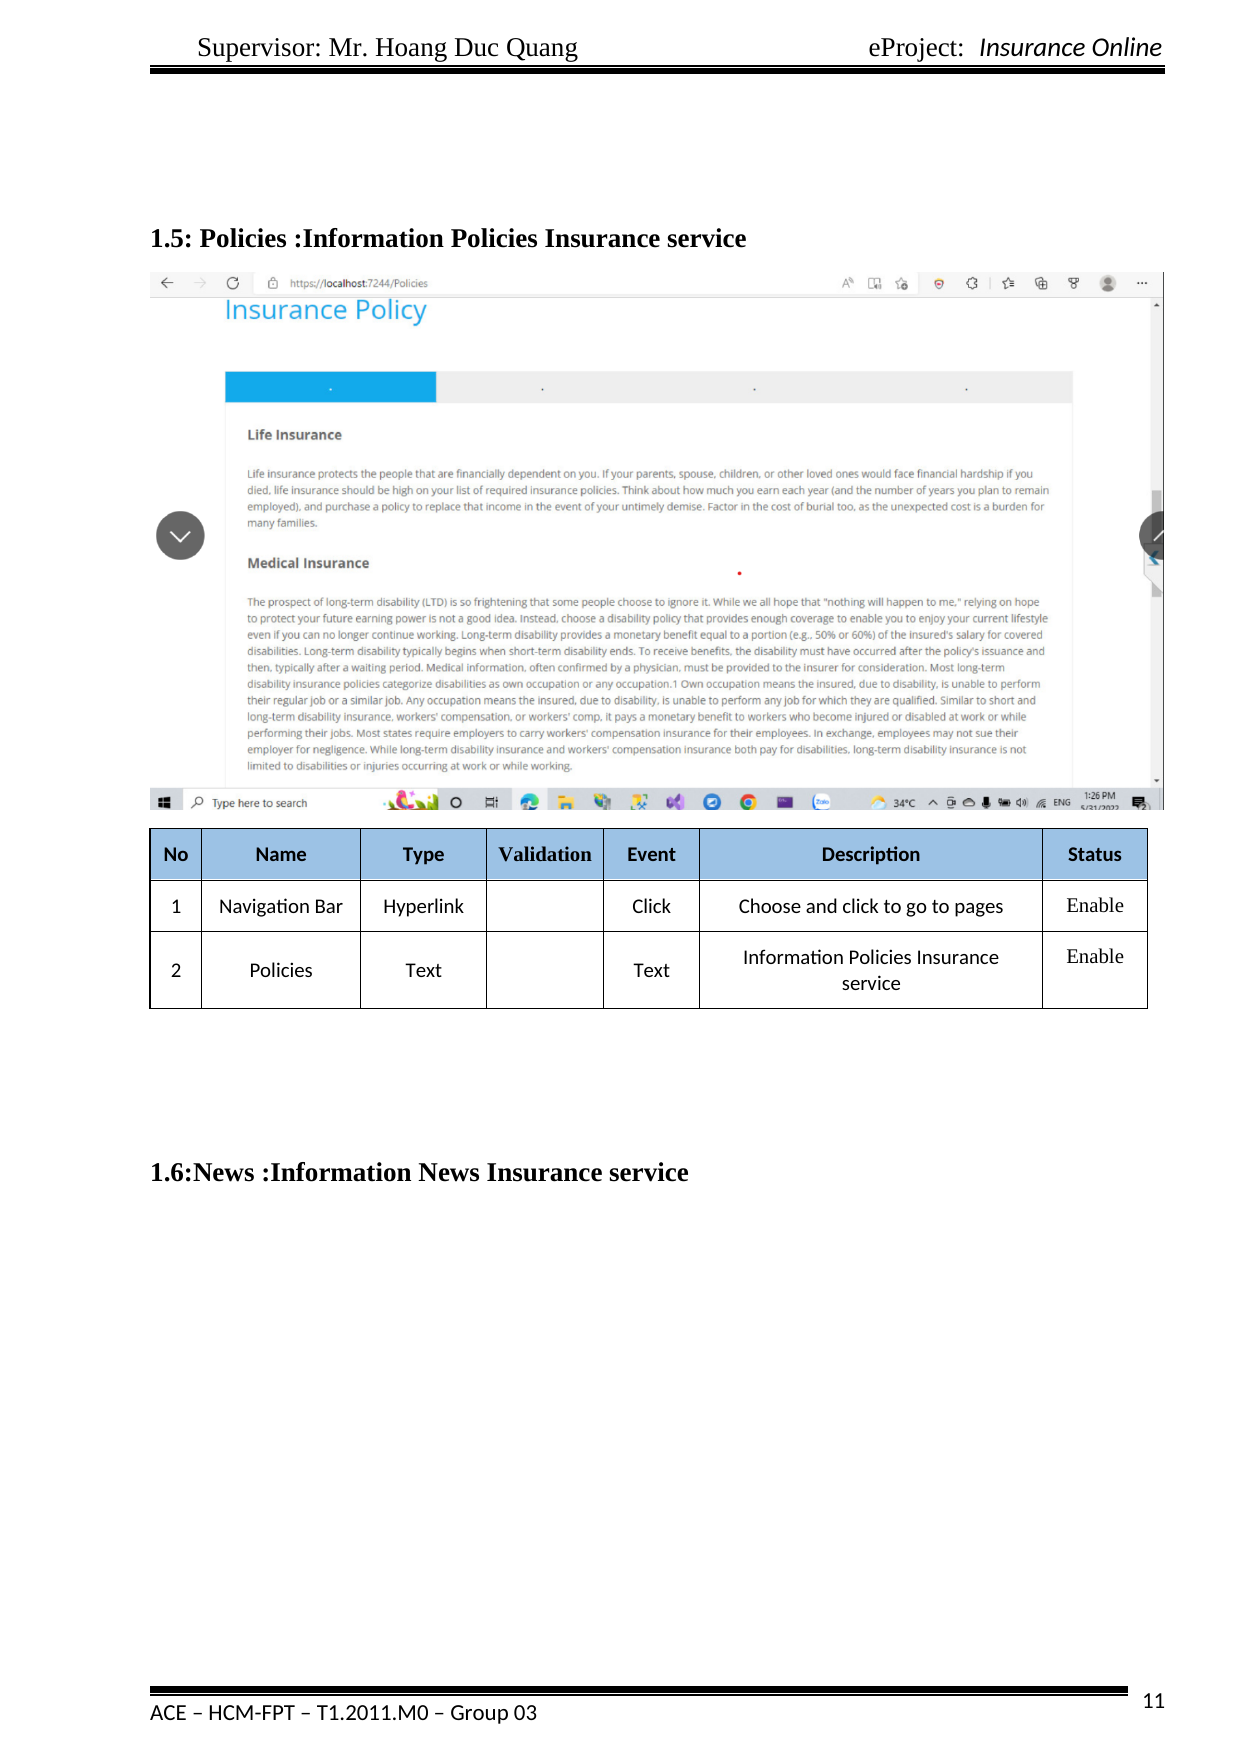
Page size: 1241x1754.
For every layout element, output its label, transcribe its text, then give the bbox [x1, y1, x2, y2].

table_cell 1 [151, 881, 201, 931]
table_cell 2 [151, 932, 201, 1008]
table_header Name [202, 829, 360, 879]
table_cell Text [604, 932, 699, 1008]
table_cell Choose and click to go to pages [700, 881, 1042, 931]
table_cell [487, 881, 603, 931]
table_header Status [1043, 829, 1147, 879]
table_cell Enable [1043, 881, 1147, 931]
table_cell Policies [202, 932, 360, 1008]
table_header Validation [487, 829, 603, 879]
table_cell Hyperlink [361, 881, 486, 931]
table_header Type [361, 829, 486, 879]
picture [150, 272, 1164, 810]
table_cell Text [361, 932, 486, 1008]
text 1.6:News :Information News Insurance service [150, 1156, 1165, 1187]
table_cell Click [604, 881, 699, 931]
table_cell Information Policies Insurance service [700, 932, 1042, 1008]
text 1.5: Policies :Information Policies Insurance service [150, 222, 1165, 253]
table_header Event [604, 829, 699, 879]
table_cell Navigation Bar [202, 881, 360, 931]
table_header No [151, 829, 201, 879]
table_cell [487, 932, 603, 1008]
table_header Description [700, 829, 1042, 879]
table_cell Enable [1043, 932, 1147, 1008]
